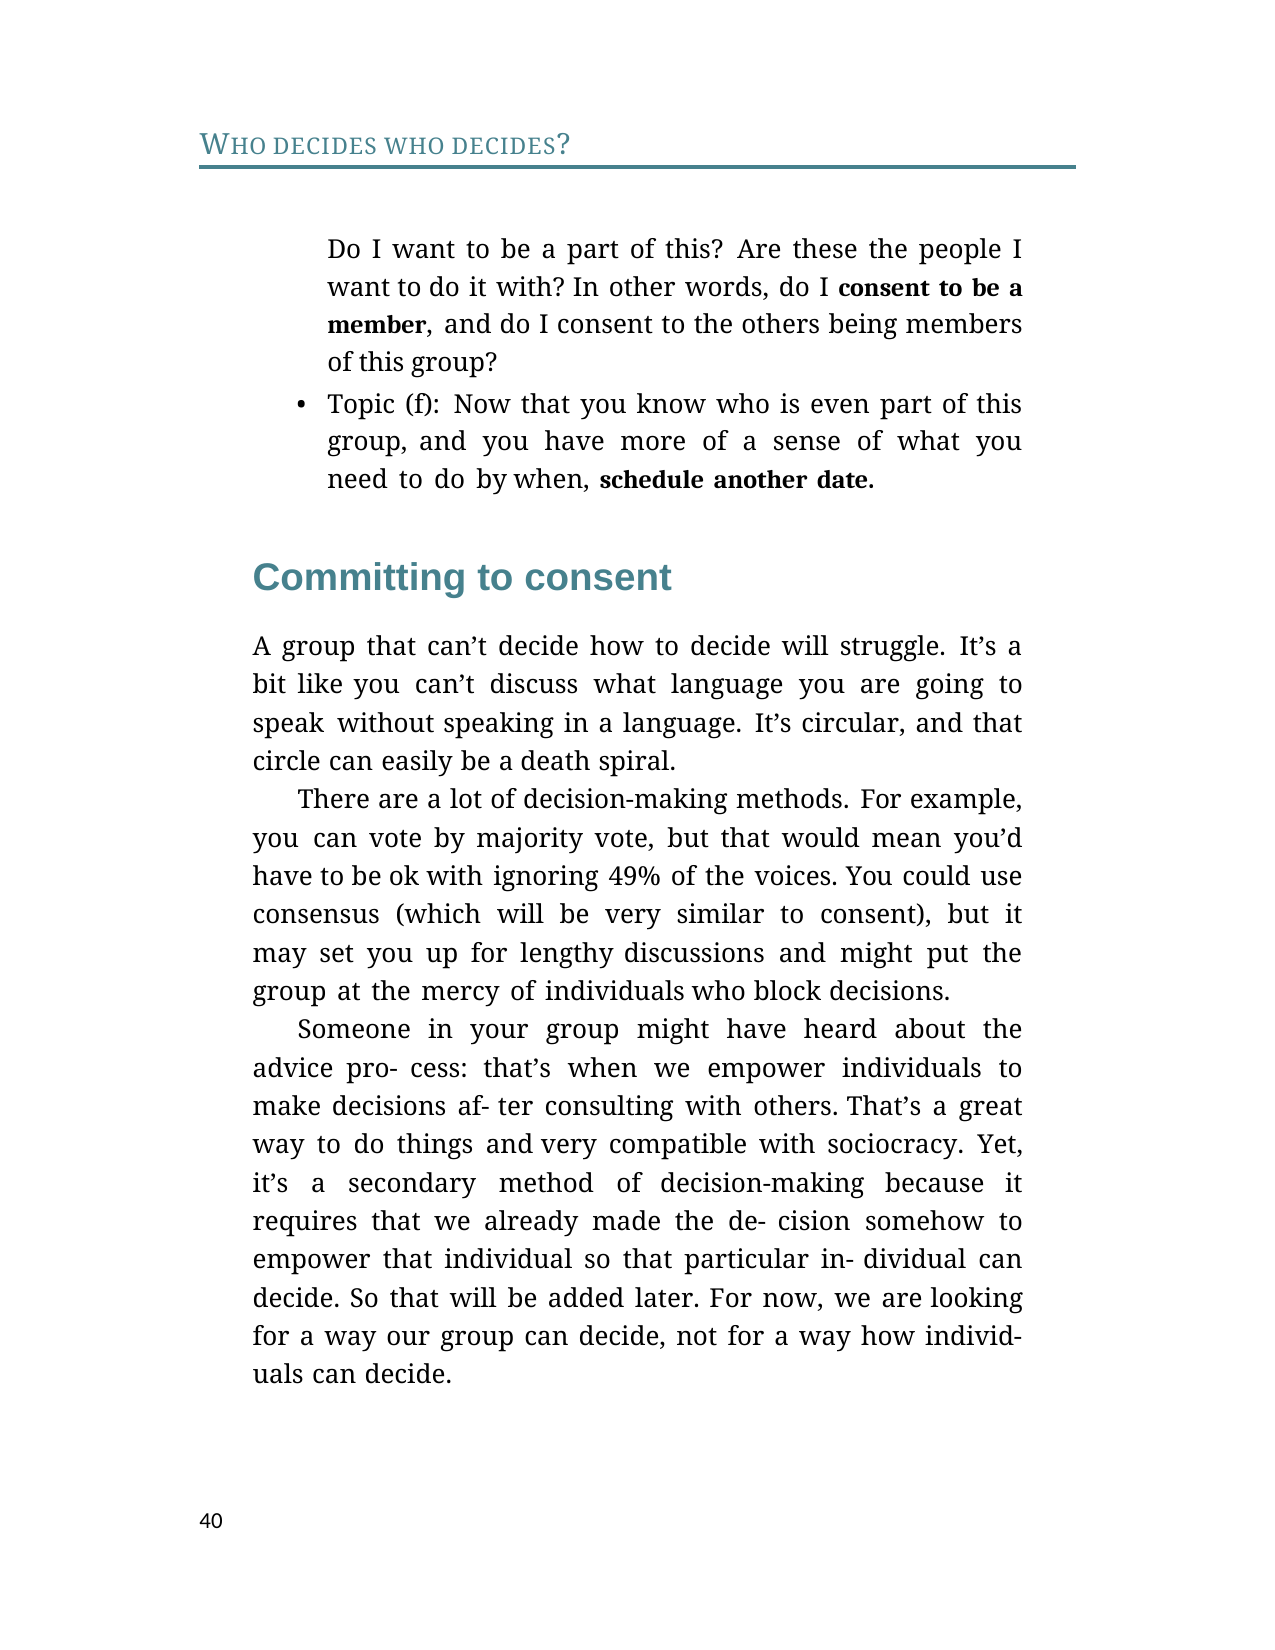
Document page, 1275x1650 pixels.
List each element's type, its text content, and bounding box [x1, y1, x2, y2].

text There are a lot of decision-making methods. For example, you can vote by majority vote, but that would mean you’d have to be ok with ignoring 49% of the voices. You could use consensus (which will be very similar to consent), but it may set you up for lengthy discussions and might put the group at the mercy of individuals who block decisions. [252, 781, 1023, 1008]
list Topic (f): Now that you know who is even part of this group, and you have more of a sense of what you need to do by when, schedule another date. [296, 385, 1023, 496]
text Someone in your group might have heard about the advice pro- cess: that’s when we empower individuals to make decisions af- ter consulting with others. That’s a great way to do things and very compatible with sociocracy. Yet, it’s a secondary method of decision-making because it requires that we already made the de- cision somehow to empower that individual so that particular in- dividual can decide. So that will be added later. For now, we are looking for a way our group can decide, not for a way how individ- uals can decide. [252, 1011, 1023, 1391]
text Committing to consent [252, 554, 1096, 598]
text A group that can’t decide how to decide will struggle. It’s a bit like you can’t discuss what language you are going to speak without speaking in a language. It’s circular, and that circle can easily be a death spiral. [252, 627, 1023, 778]
text Do I want to be a part of this? Are these the people I want to do it with? In other words, do I consent to be a member, and do I consent to the others being members of this group? [327, 231, 1023, 379]
